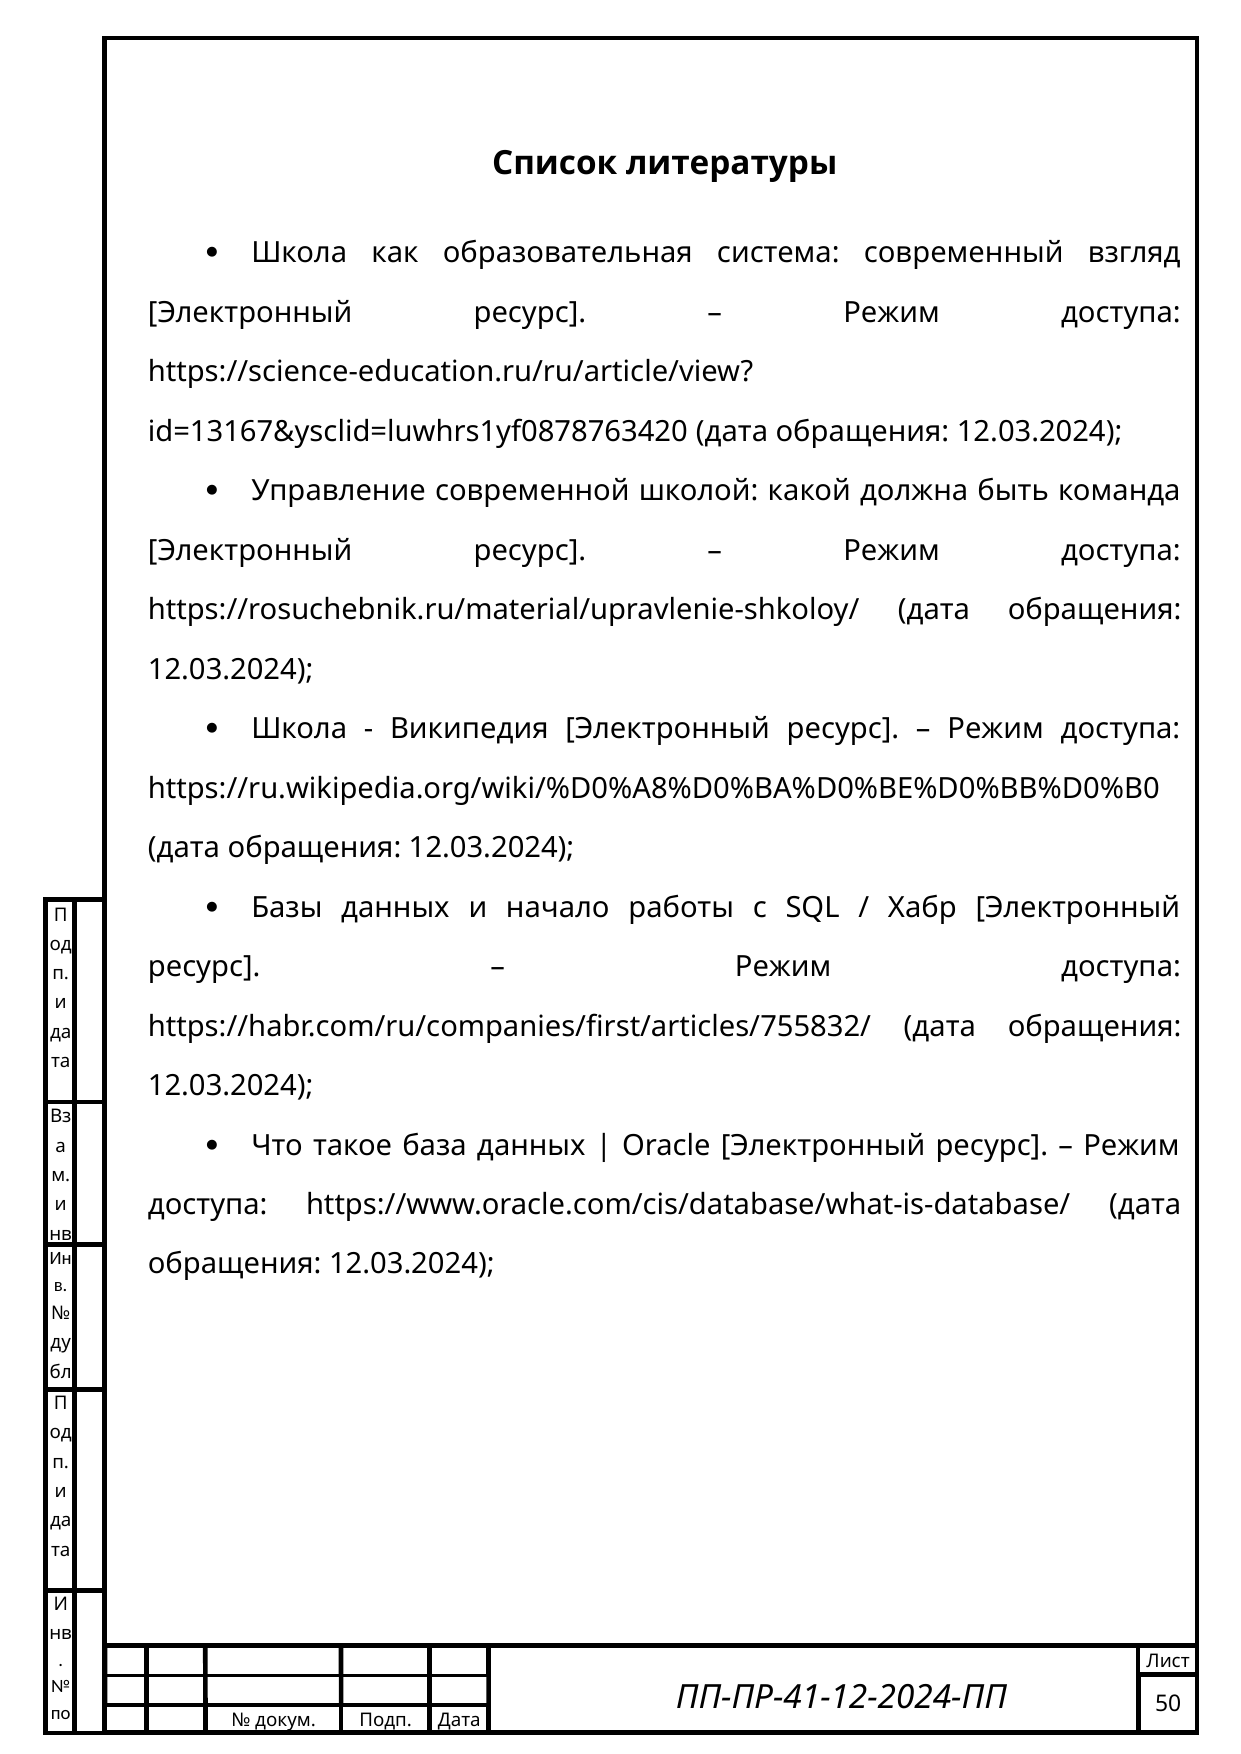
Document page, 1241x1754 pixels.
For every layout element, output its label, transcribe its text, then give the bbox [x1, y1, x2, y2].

list Школа как образовательная система: современный взгляд [Электронный ресурс]. – Режим доступа: https://science-education.ru/ru/article/view?id=13167&ysclid=luwhrs1yf0878763420 (дата обращения: 12.03.2024); [148, 232, 1181, 450]
list Базы данных и начало работы с SQL / Хабр [Электронный ресурс]. – Режим доступа: https://habr.com/ru/companies/first/articles/755832/ (дата обращения: 12.03.2024); [148, 886, 1181, 1104]
list Школа - Википедия [Электронный ресурс]. – Режим доступа: https://ru.wikipedia.org/wiki/%D0%A8%D0%BA%D0%BE%D0%BB%D0%B0 (дата обращения: 12.03.2024); [148, 707, 1181, 866]
list Что такое база данных | Oracle [Электронный ресурс]. – Режим доступа: https://www.oracle.com/cis/database/what-is-database/ (дата обращения: 12.03.2024); [148, 1124, 1181, 1282]
list Управление современной школой: какой должна быть команда [Электронный ресурс]. – Режим доступа: https://rosuchebnik.ru/material/upravlenie-shkoloy/ (дата обращения: 12.03.2024); [148, 469, 1181, 688]
subtitle Список литературы [148, 138, 1181, 184]
